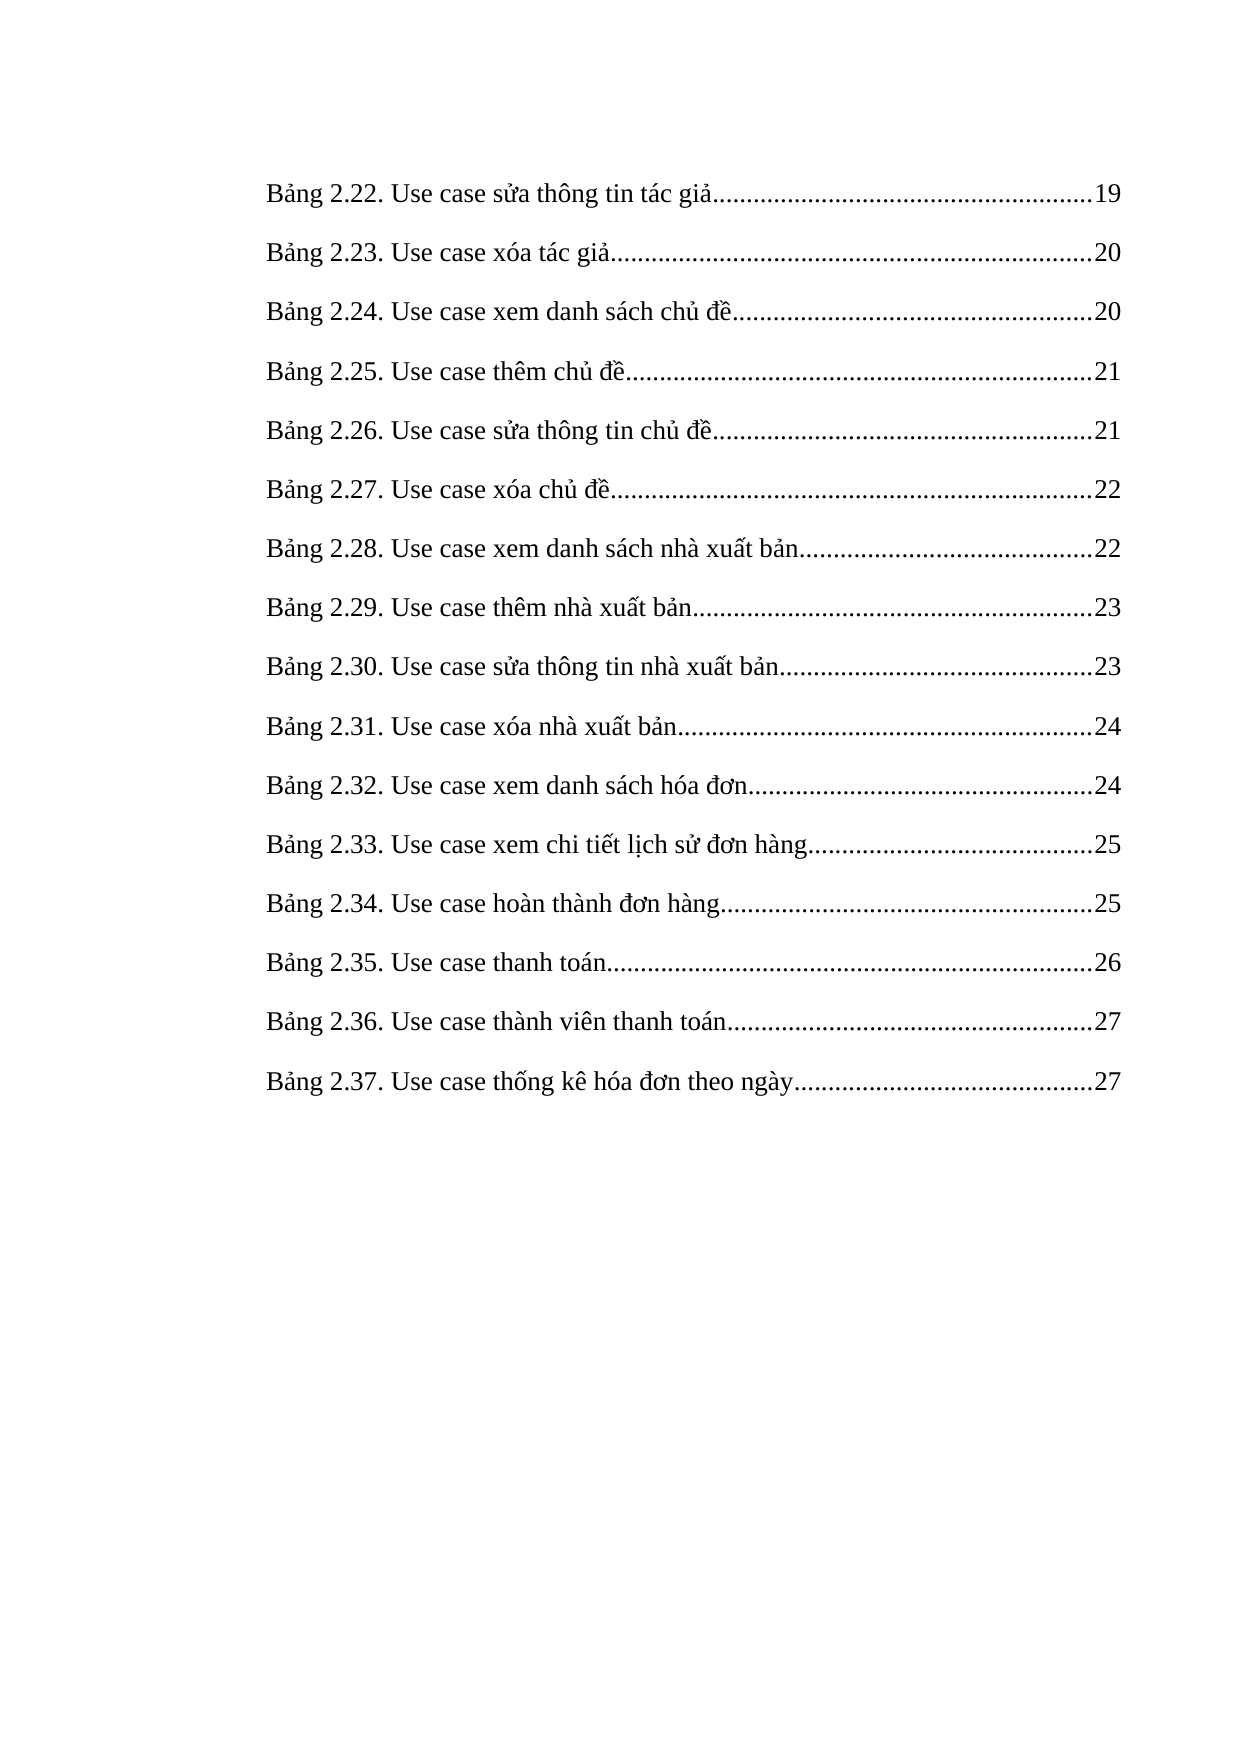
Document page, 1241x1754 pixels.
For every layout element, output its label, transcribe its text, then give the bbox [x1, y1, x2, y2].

text Bảng 2.37. Use case thống kê hóa đơn theo ngày 27 [207, 1065, 1122, 1096]
text Bảng 2.24. Use case xem danh sách chủ đề 20 [207, 296, 1122, 327]
text Bảng 2.35. Use case thanh toán 26 [207, 946, 1122, 977]
text Bảng 2.29. Use case thêm nhà xuất bản 23 [207, 591, 1122, 622]
text Bảng 2.36. Use case thành viên thanh toán 27 [207, 1006, 1122, 1037]
text Bảng 2.30. Use case sửa thông tin nhà xuất bản 23 [207, 651, 1122, 682]
text Bảng 2.27. Use case xóa chủ đề 22 [207, 473, 1122, 504]
text Bảng 2.34. Use case hoàn thành đơn hàng 25 [207, 887, 1122, 918]
text Bảng 2.22. Use case sửa thông tin tác giả 19 [207, 177, 1122, 208]
text Bảng 2.23. Use case xóa tác giả 20 [207, 236, 1122, 267]
text Bảng 2.32. Use case xem danh sách hóa đơn 24 [207, 769, 1122, 800]
text Bảng 2.25. Use case thêm chủ đề 21 [207, 355, 1122, 386]
text Bảng 2.28. Use case xem danh sách nhà xuất bản 22 [207, 532, 1122, 563]
text Bảng 2.33. Use case xem chi tiết lịch sử đơn hàng 25 [207, 828, 1122, 859]
text Bảng 2.31. Use case xóa nhà xuất bản 24 [207, 710, 1122, 741]
text Bảng 2.26. Use case sửa thông tin chủ đề 21 [207, 414, 1122, 445]
